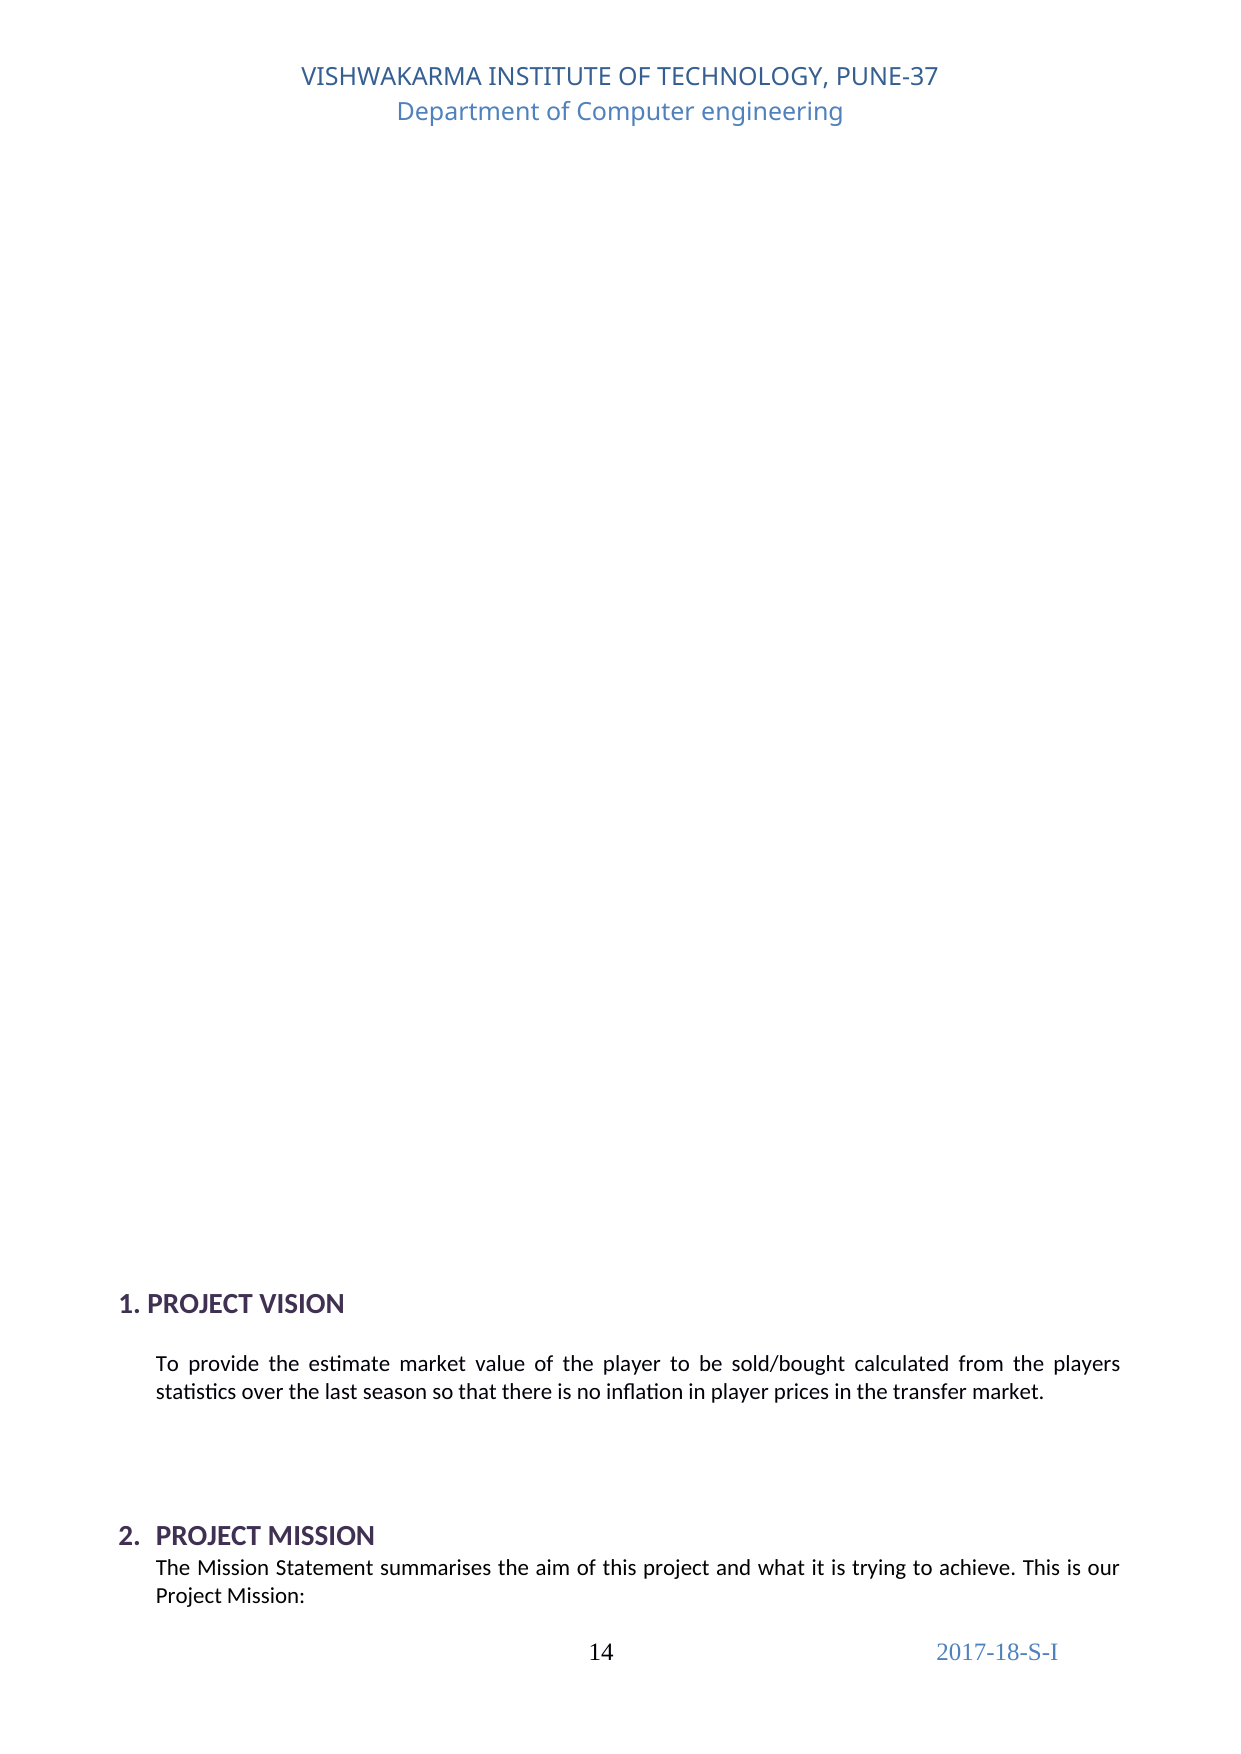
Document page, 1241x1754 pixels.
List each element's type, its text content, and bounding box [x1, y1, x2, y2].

text The Mission Statement summarises the aim of this project and what it is trying to achieve. This is our Project Mission: [156, 1553, 1122, 1609]
text To provide the estimate market value of the player to be sold/bought calculated from the players statistics over the last season so that there is no inflation in player prices in the transfer market. [156, 1349, 1122, 1405]
subtitle PROJECT MISSION [118, 1517, 1122, 1553]
subtitle 1. PROJECT VISION [118, 1285, 1122, 1321]
